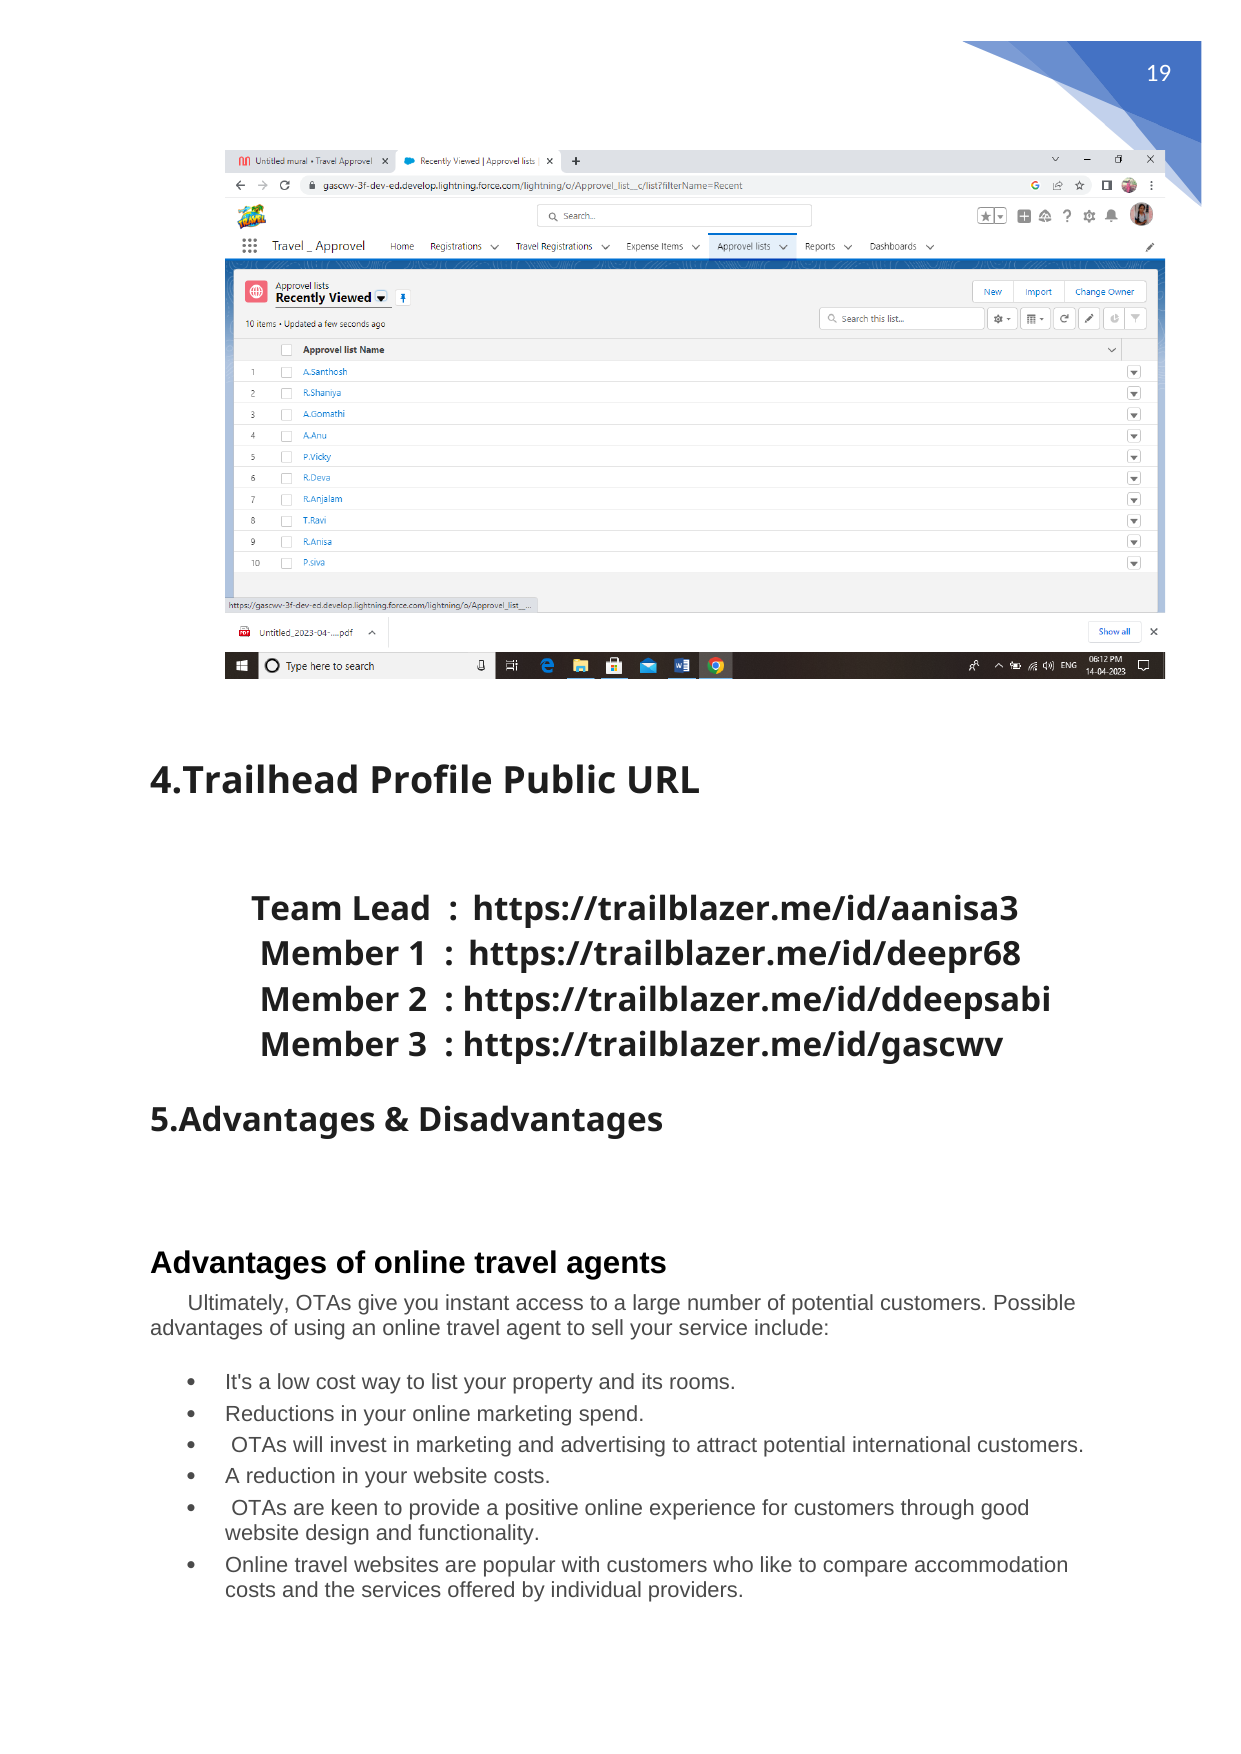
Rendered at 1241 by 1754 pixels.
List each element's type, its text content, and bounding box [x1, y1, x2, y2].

list OTAs will invest in marketing and advertising to attract potential international customers. [187, 1432, 1090, 1457]
text 4.Trailhead Profile Public URL [150, 753, 1090, 804]
list A reduction in your website costs. [187, 1463, 1090, 1489]
text 5.Advantages & Disadvantages [150, 1095, 1090, 1141]
list Online travel websites are popular with customers who like to compare accommodation costs and the services offered by individual providers. [187, 1552, 1090, 1602]
list Reductions in your online marketing spend. [187, 1401, 1090, 1426]
list Member 3 : https://trailblazer.me/id/gascwv [225, 1021, 1090, 1066]
picture [225, 41, 1202, 679]
subtitle Advantages of online travel agents [150, 1244, 1090, 1280]
list Member 1 : https://trailblazer.me/id/deepr68 [225, 930, 1090, 975]
list It's a low cost way to list your property and its rooms. [187, 1369, 1090, 1394]
list Member 2 : https://trailblazer.me/id/ddeepsabi [225, 975, 1090, 1021]
text Ultimately, OTAs give you instant access to a large number of potential customers. Possible advantages of using an online travel agent to sell your service include: [150, 1289, 1090, 1340]
list Team Lead : https://trailblazer.me/id/aanisa3 [225, 884, 1090, 930]
list OTAs are keen to provide a positive online experience for customers through good website design and functionality. [187, 1495, 1090, 1545]
